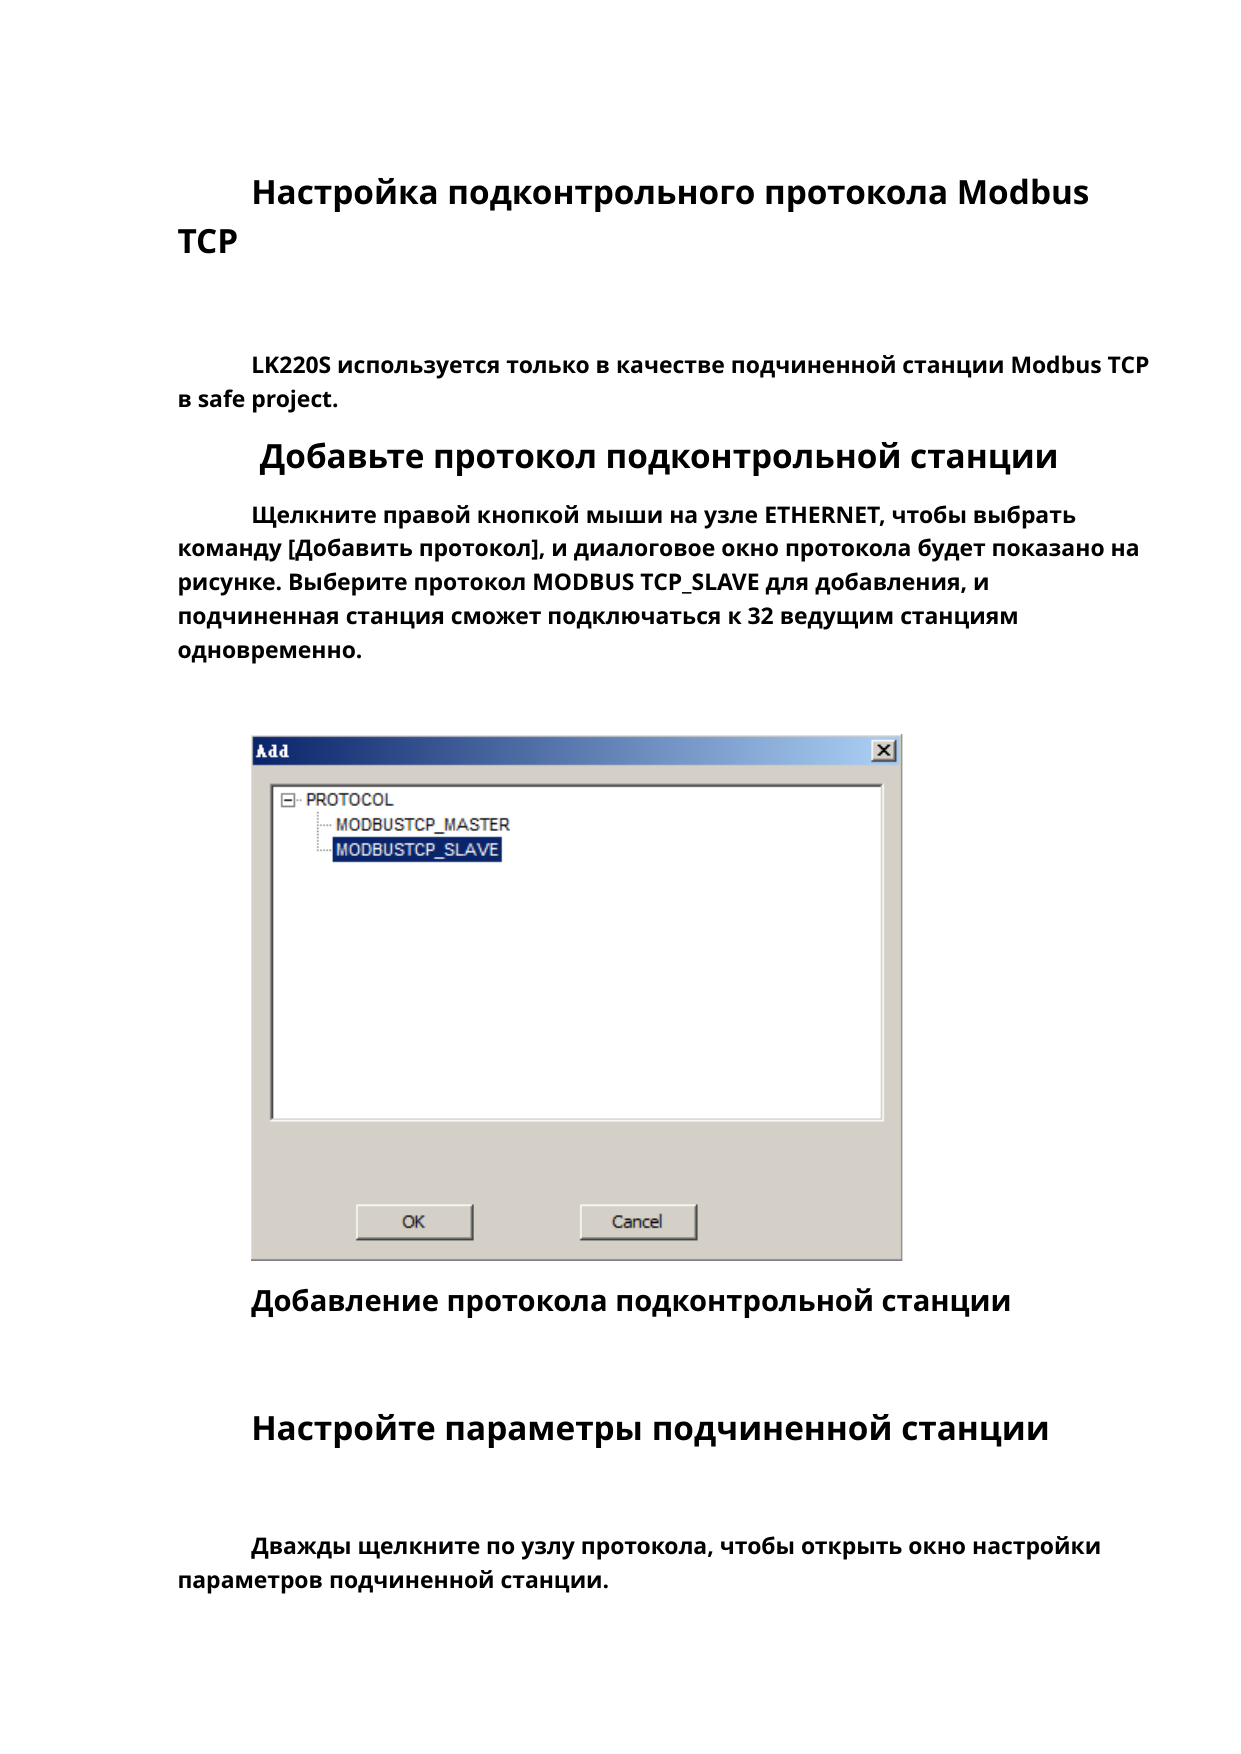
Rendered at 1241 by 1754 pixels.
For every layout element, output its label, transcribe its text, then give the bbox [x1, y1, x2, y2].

text Настройте параметры подчиненной станции [177, 1405, 1152, 1451]
text Щелкните правой кнопкой мыши на узле ETHERNET, чтобы выбрать команду [Добавить протокол], и диалоговое окно протокола будет показано на рисунке. Выберите протокол MODBUS TCP_SLAVE для добавления, и подчиненная станция сможет подключаться к 32 ведущим станциям одновременно. [177, 498, 1152, 665]
picture [251, 734, 903, 1261]
text Дважды щелкните по узлу протокола, чтобы открыть окно настройки параметров подчиненной станции. [177, 1530, 1152, 1595]
text Добавьте протокол подконтрольной станции [177, 433, 1152, 478]
text Добавление протокола подконтрольной станции [177, 1280, 1152, 1320]
text LK220S используется только в качестве подчиненной станции Modbus TCP в safe project. [177, 349, 1152, 414]
text Настройка подконтрольного протокола Modbus TCP [177, 168, 1152, 263]
